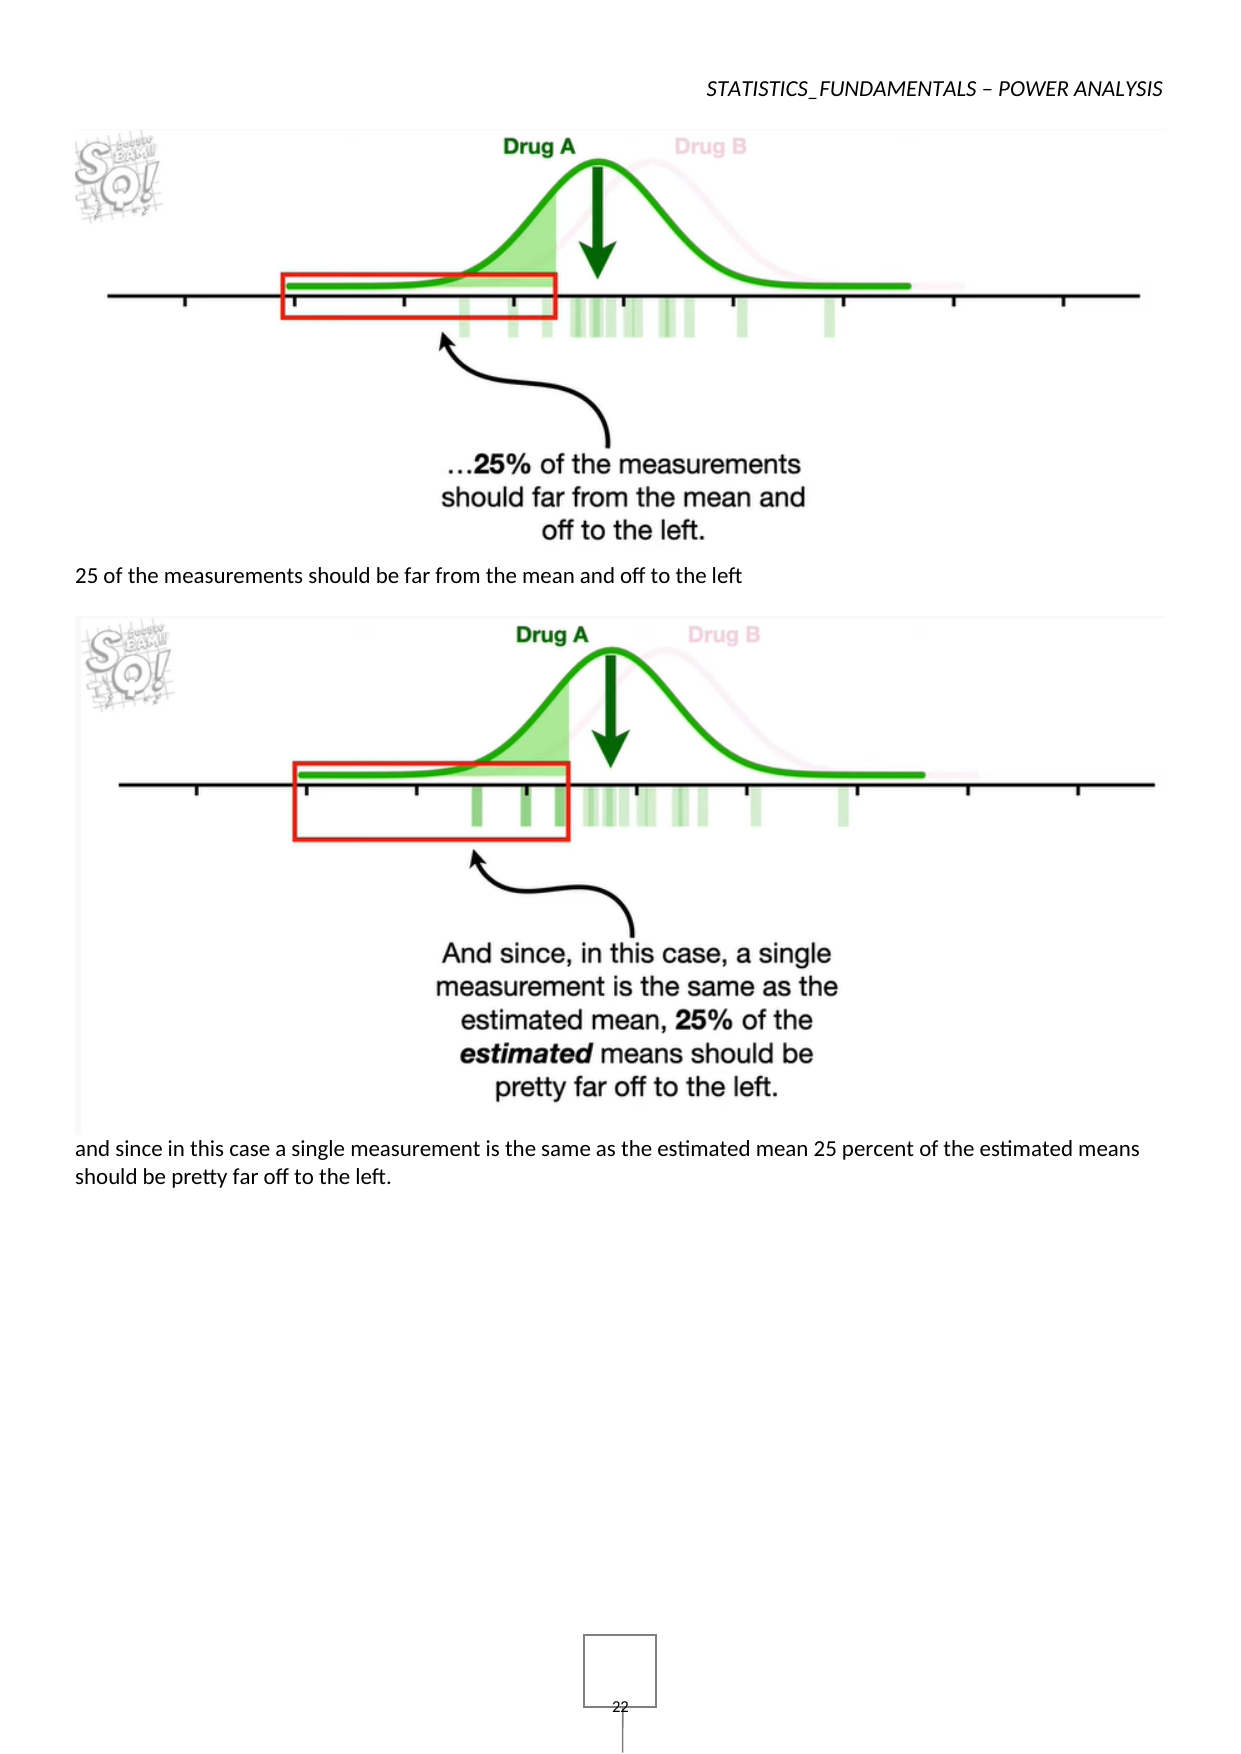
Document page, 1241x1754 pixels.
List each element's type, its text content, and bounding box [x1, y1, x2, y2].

picture [75, 616, 1166, 1135]
text and since in this case a single measurement is the same as the estimated mean 25 percent of the estimated means should be pretty far off to the left. [75, 1135, 1165, 1191]
picture [75, 129, 1166, 561]
text 25 of the measurements should be far from the mean and off to the left [75, 561, 1165, 589]
